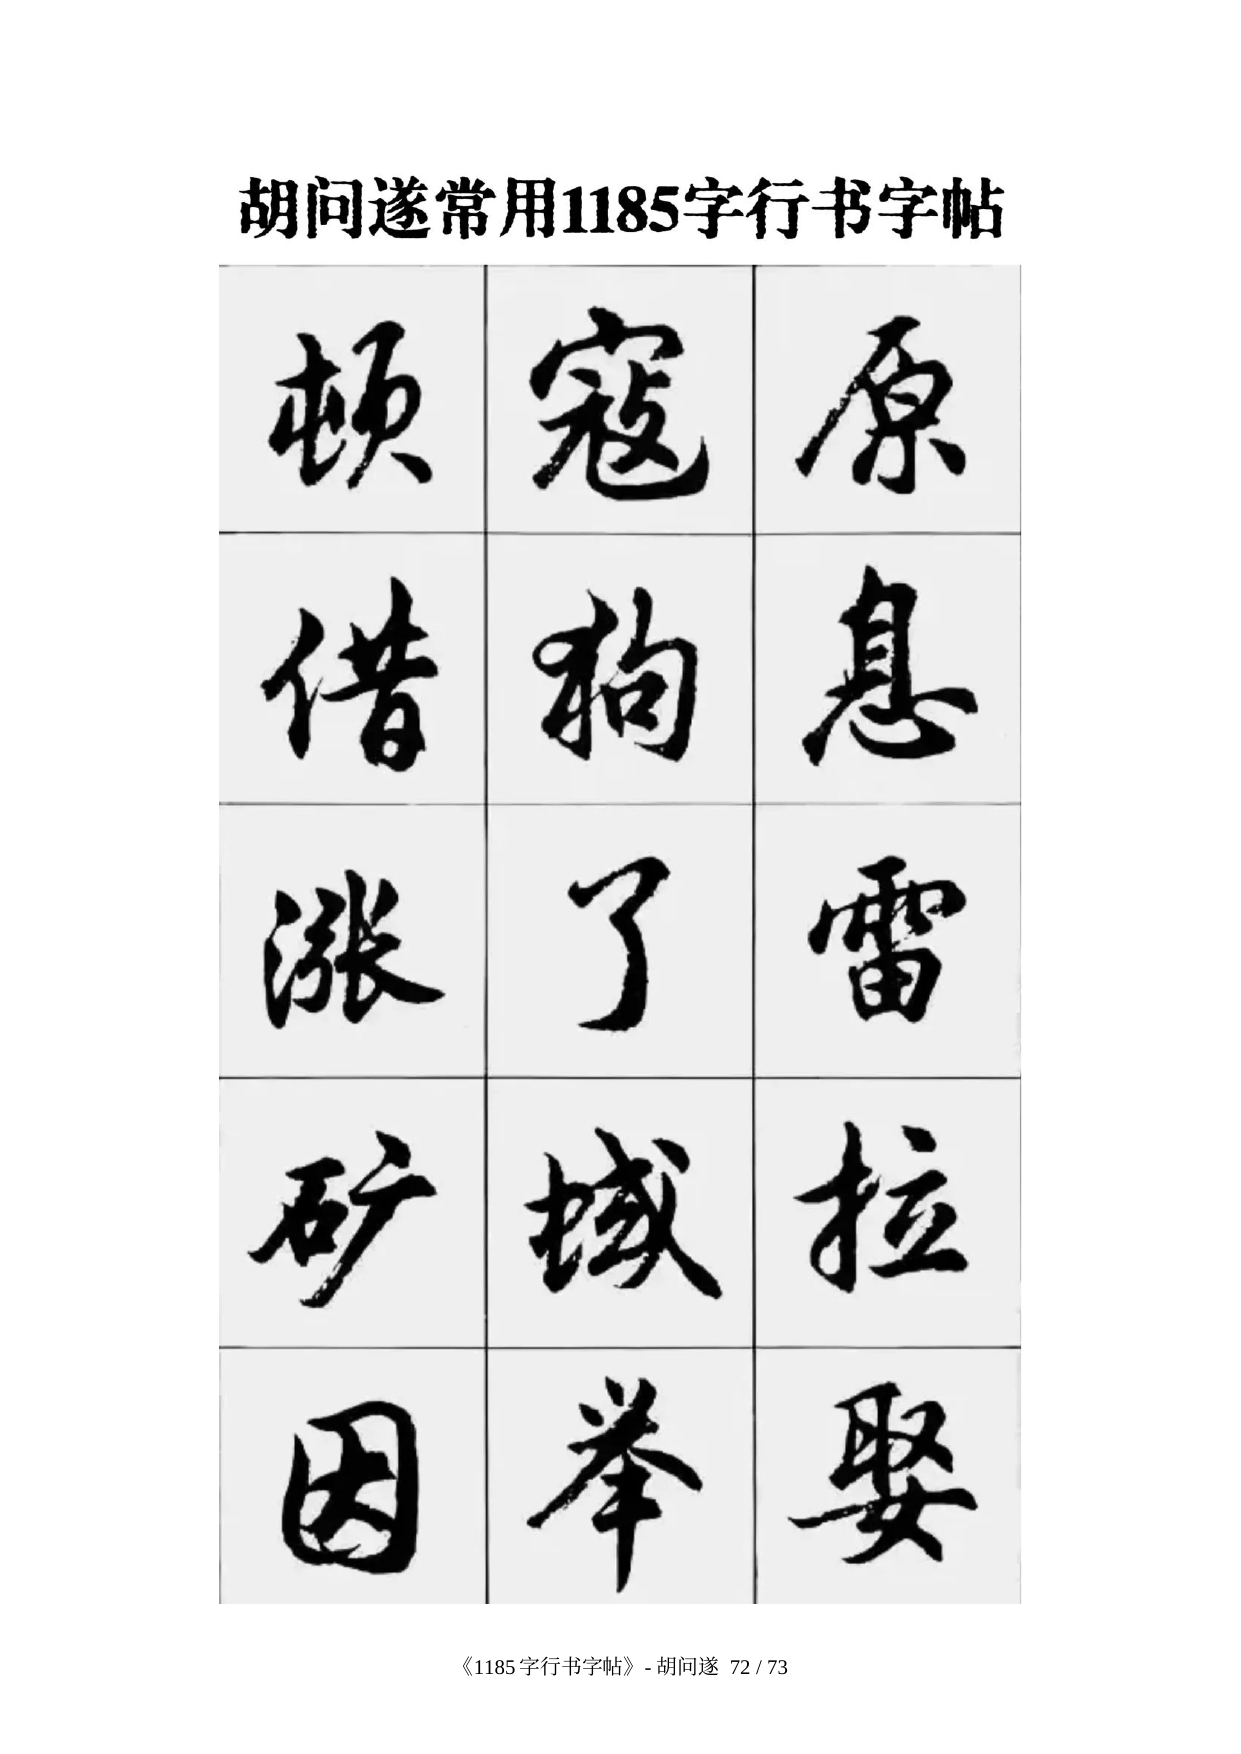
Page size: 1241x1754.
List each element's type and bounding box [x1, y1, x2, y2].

picture [219, 150, 1022, 1604]
